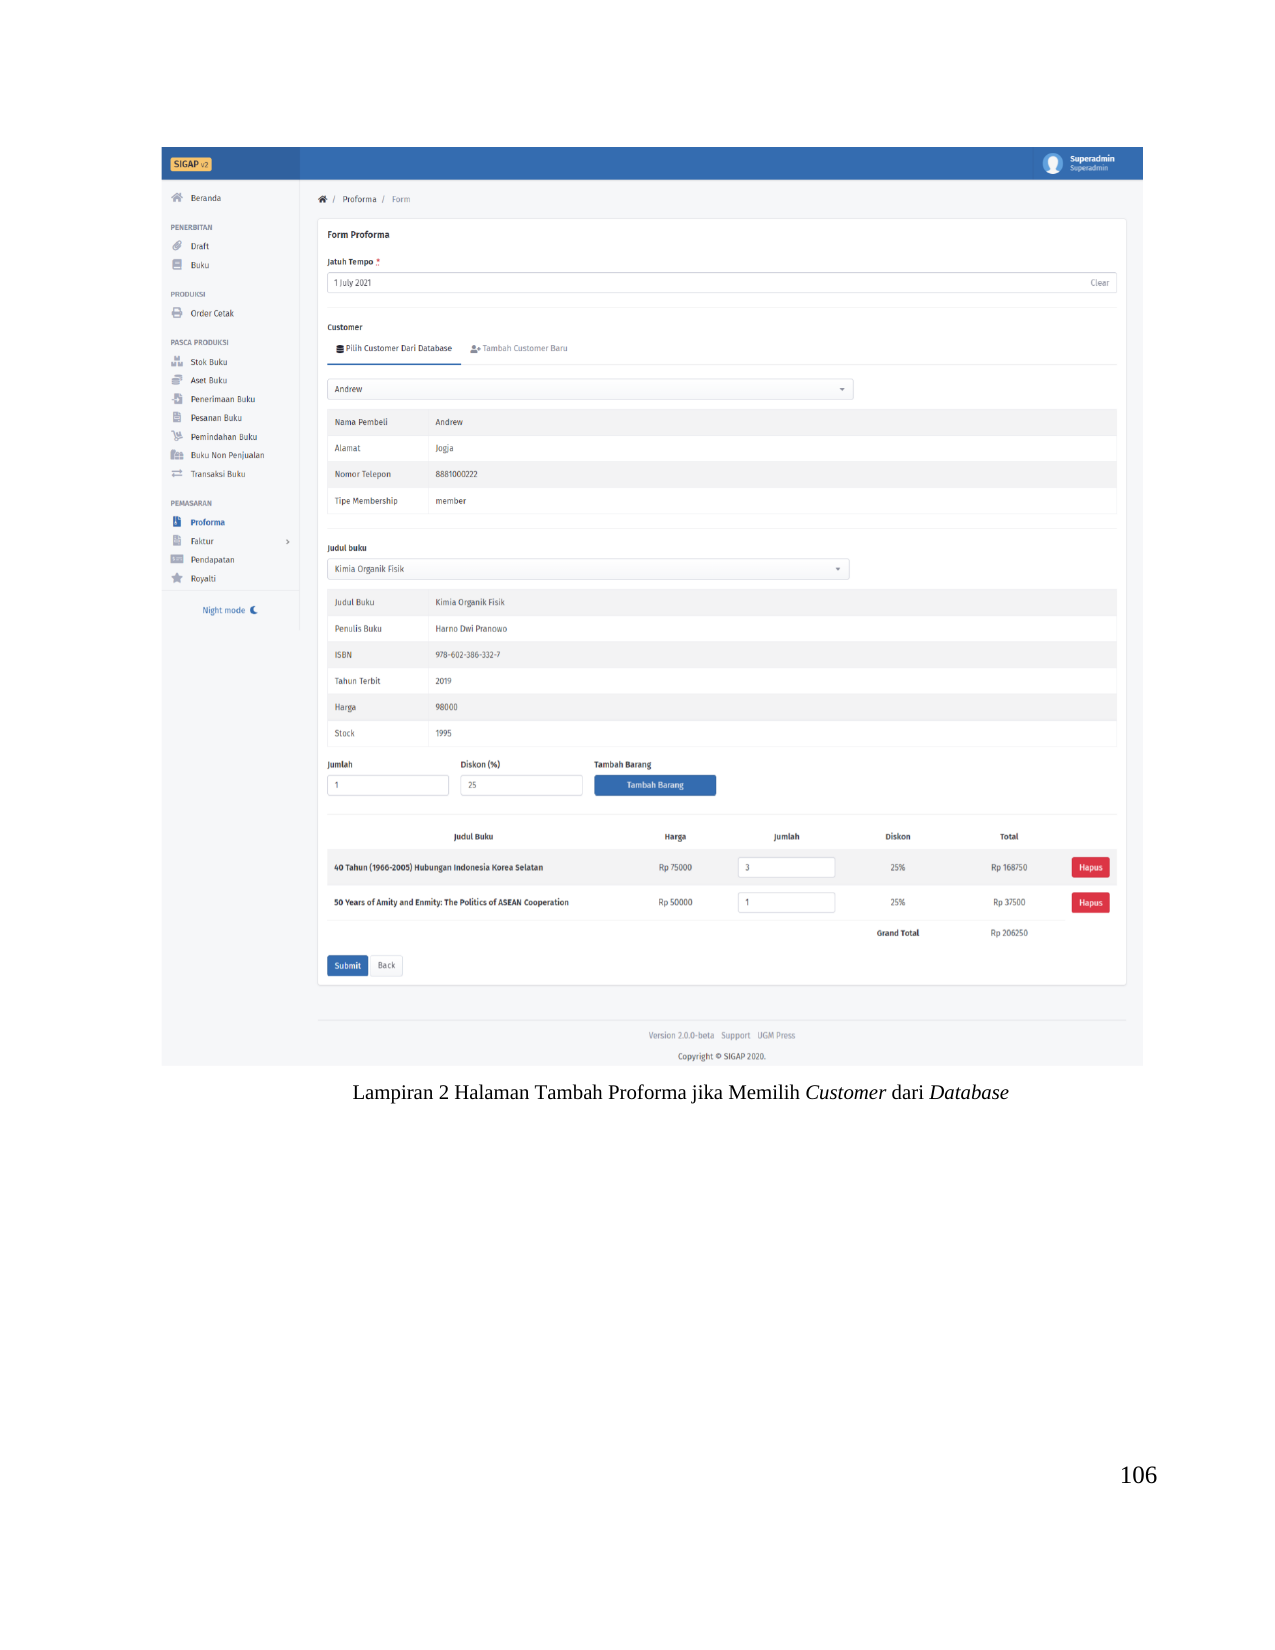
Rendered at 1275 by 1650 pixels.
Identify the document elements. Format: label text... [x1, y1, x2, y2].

picture [161, 147, 1143, 1066]
